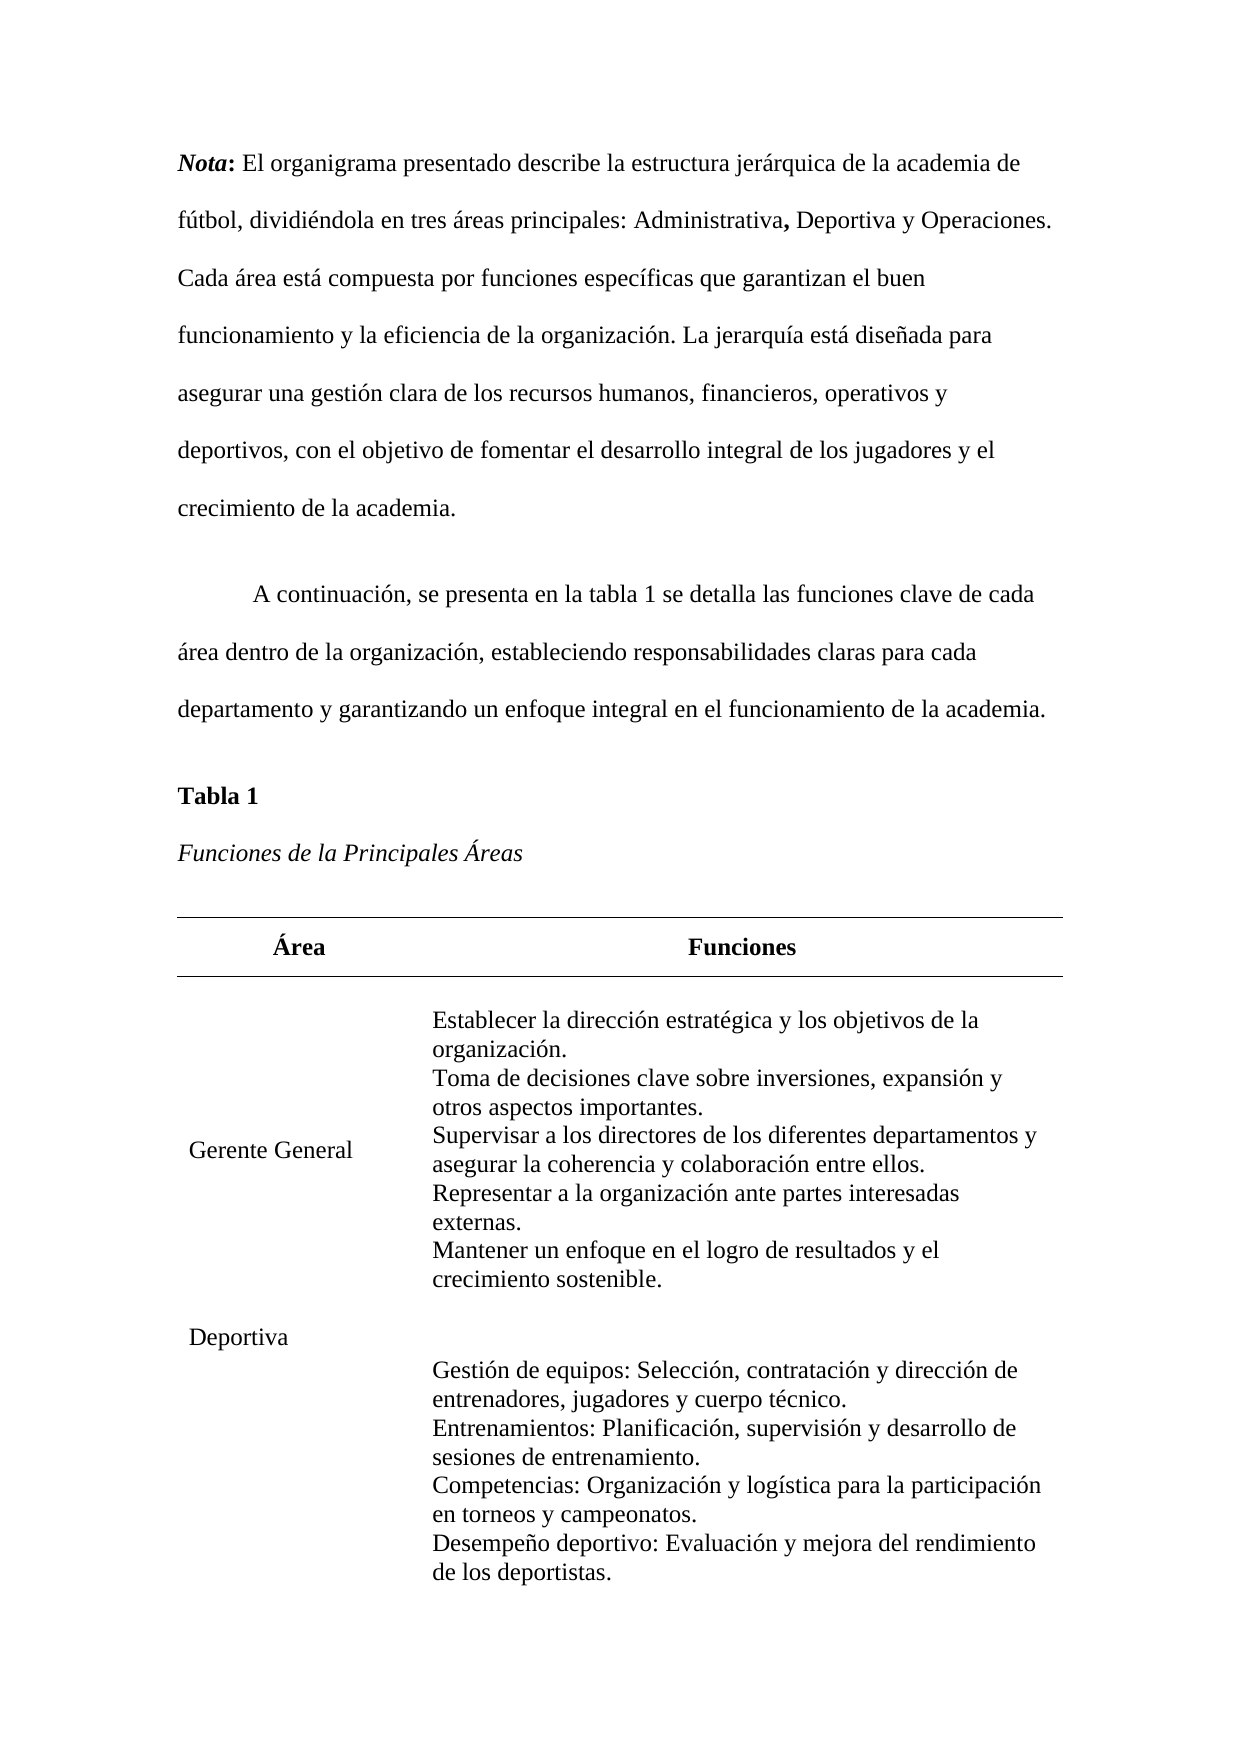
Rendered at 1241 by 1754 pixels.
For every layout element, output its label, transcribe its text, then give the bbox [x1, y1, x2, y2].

text Tabla 1 Funciones de la Principales Áreas [177, 781, 1063, 867]
text A continuación, se presenta en la tabla 1 se detalla las funciones clave de cada área dentro de la organización, estableciendo responsabilidades claras para cada departamento y garantizando un enfoque integral en el funcionamiento de la academia. [177, 579, 1063, 723]
table_cell Deportiva [177, 1322, 421, 1585]
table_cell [421, 1322, 1063, 1585]
table_header Área [177, 918, 421, 976]
table_header Funciones [421, 918, 1063, 976]
table_cell Gerente General [177, 977, 421, 1322]
table_cell Establecer la dirección estratégica y los objetivos de la organización. Toma de decisiones clave sobre inversiones, expansión y otros aspectos importantes. Supervisar a los directores de los diferentes departamentos y asegurar la coherencia y colaboración entre ellos. Representar a la organización ante partes interesadas externas. Mantener un enfoque en el logro de resultados y el crecimiento sostenible. [421, 977, 1063, 1322]
text Nota: El organigrama presentado describe la estructura jerárquica de la academia de fútbol, dividiéndola en tres áreas principales: Administrativa, Deportiva y Operaciones. Cada área está compuesta por funciones específicas que garantizan el buen funcionamiento y la eficiencia de la organización. La jerarquía está diseñada para asegurar una gestión clara de los recursos humanos, financieros, operativos y deportivos, con el objetivo de fomentar el desarrollo integral de los jugadores y el crecimiento de la academia. [177, 148, 1063, 521]
